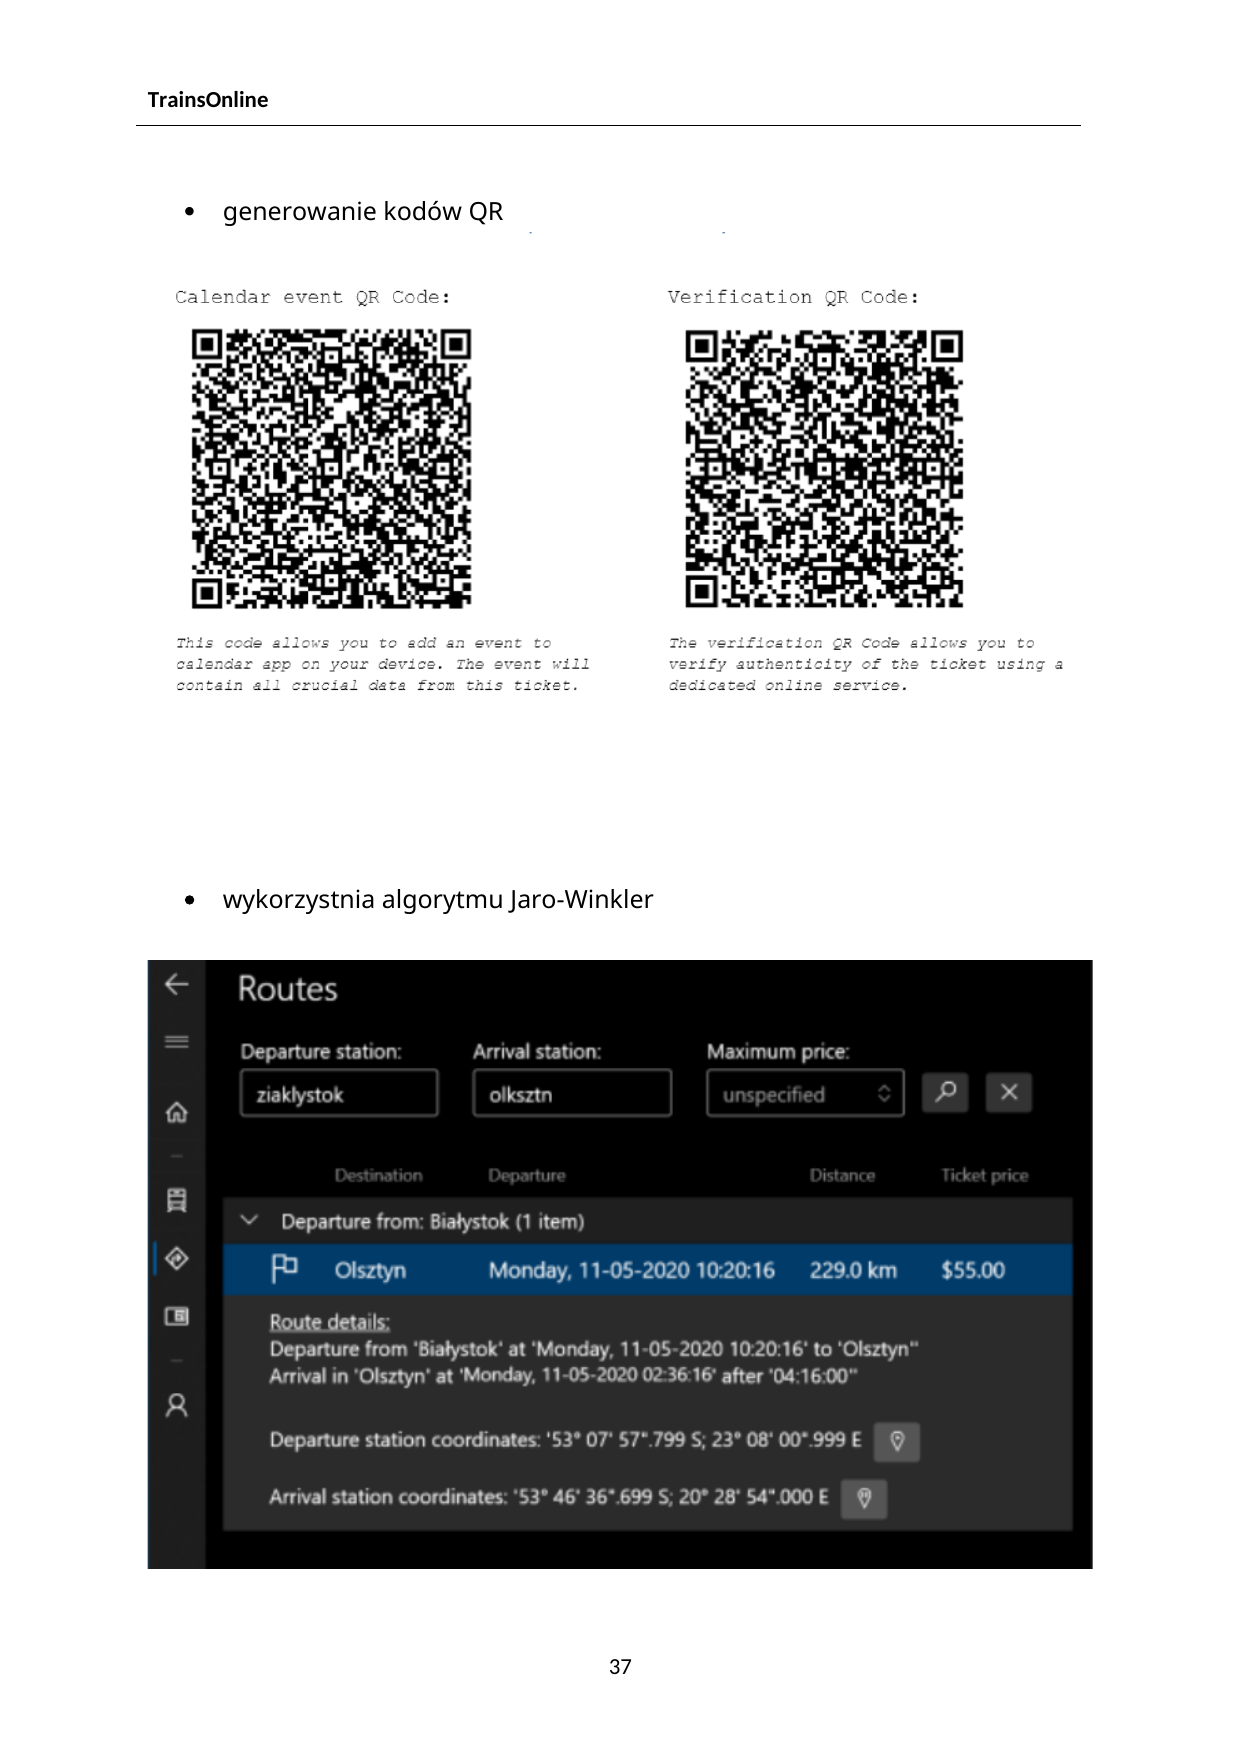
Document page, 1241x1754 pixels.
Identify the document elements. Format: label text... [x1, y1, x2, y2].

list generowanie kodów QR [185, 193, 1093, 227]
list wykorzystnia algorytmu Jaro-Winkler [185, 882, 1093, 916]
picture [147, 960, 1093, 1569]
picture [147, 232, 1093, 761]
